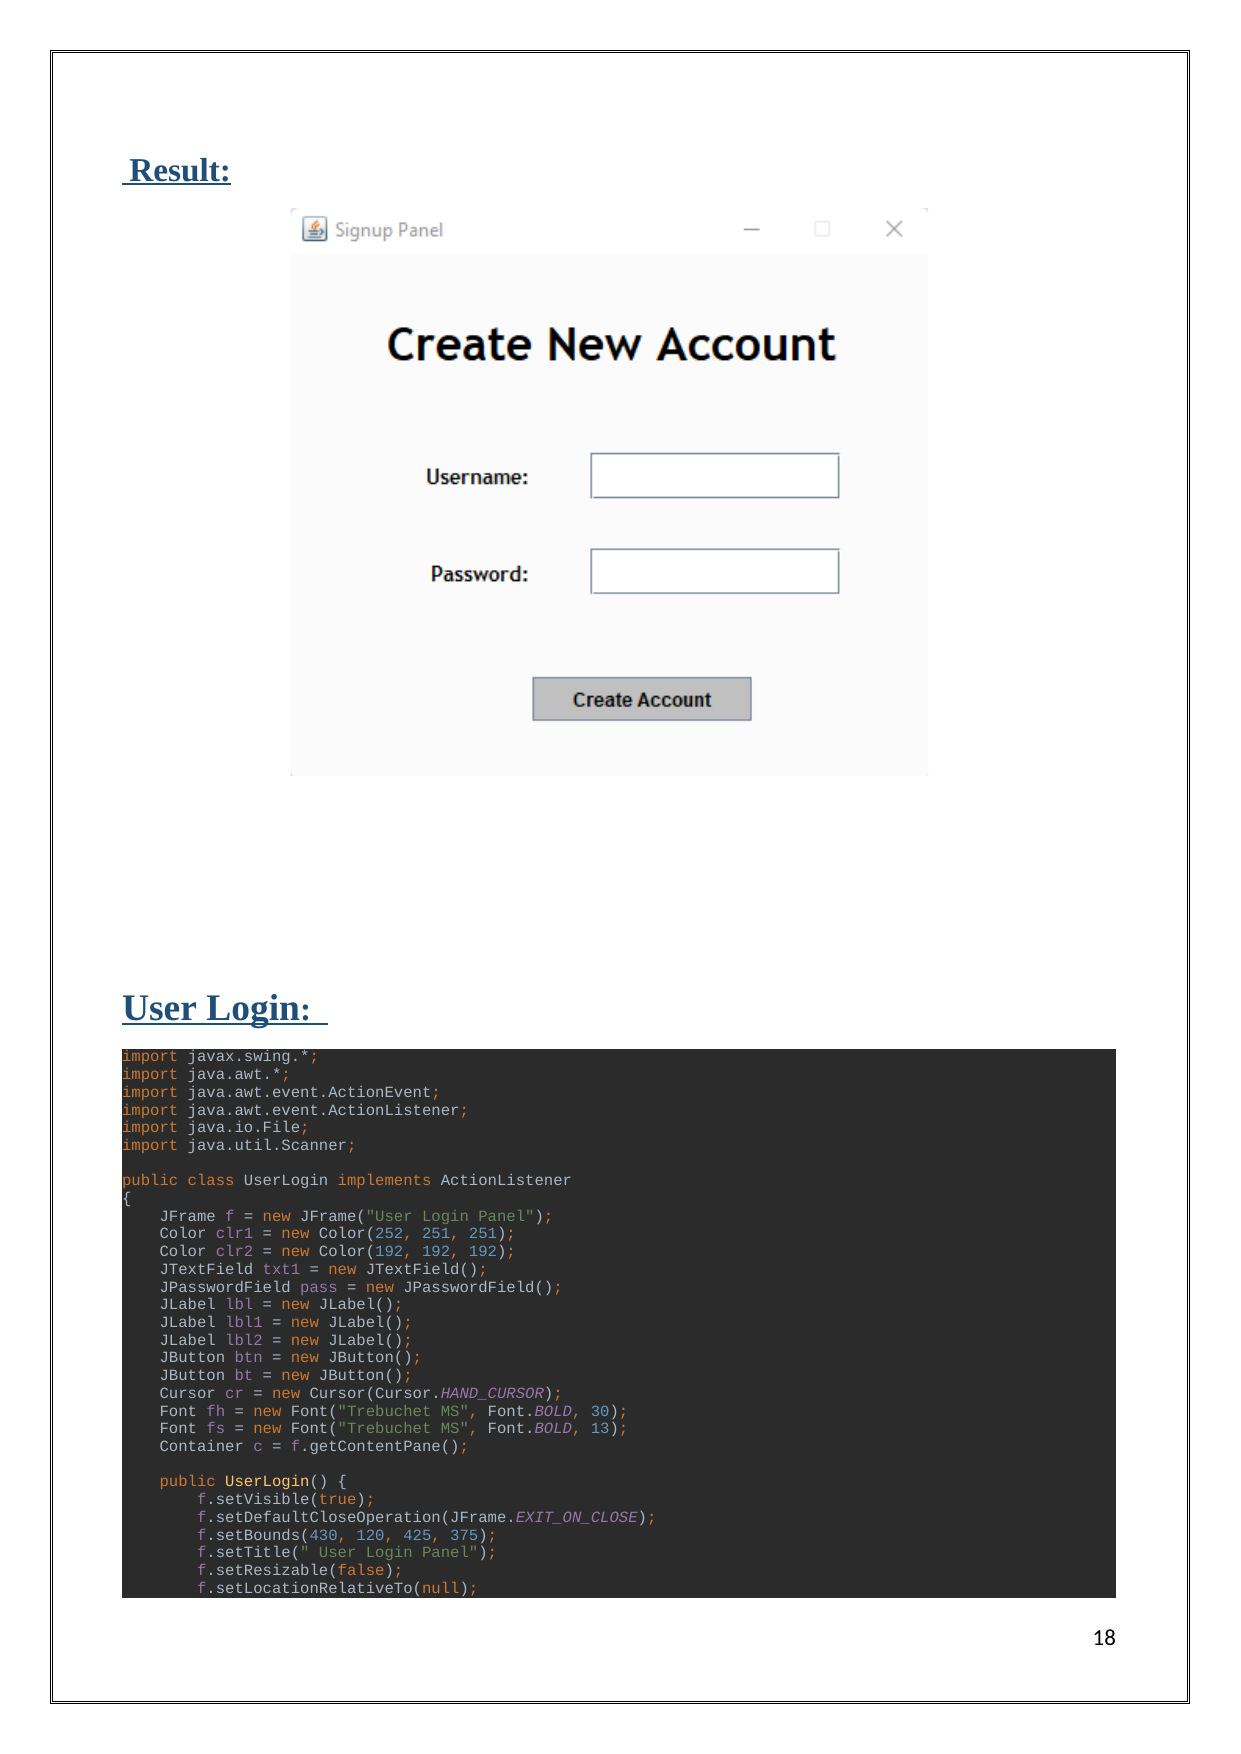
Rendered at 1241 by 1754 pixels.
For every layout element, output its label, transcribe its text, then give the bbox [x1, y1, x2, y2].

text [122, 1049, 1116, 1598]
picture [290, 208, 929, 776]
text Result: [122, 150, 1116, 188]
text User Login: [122, 986, 1116, 1029]
